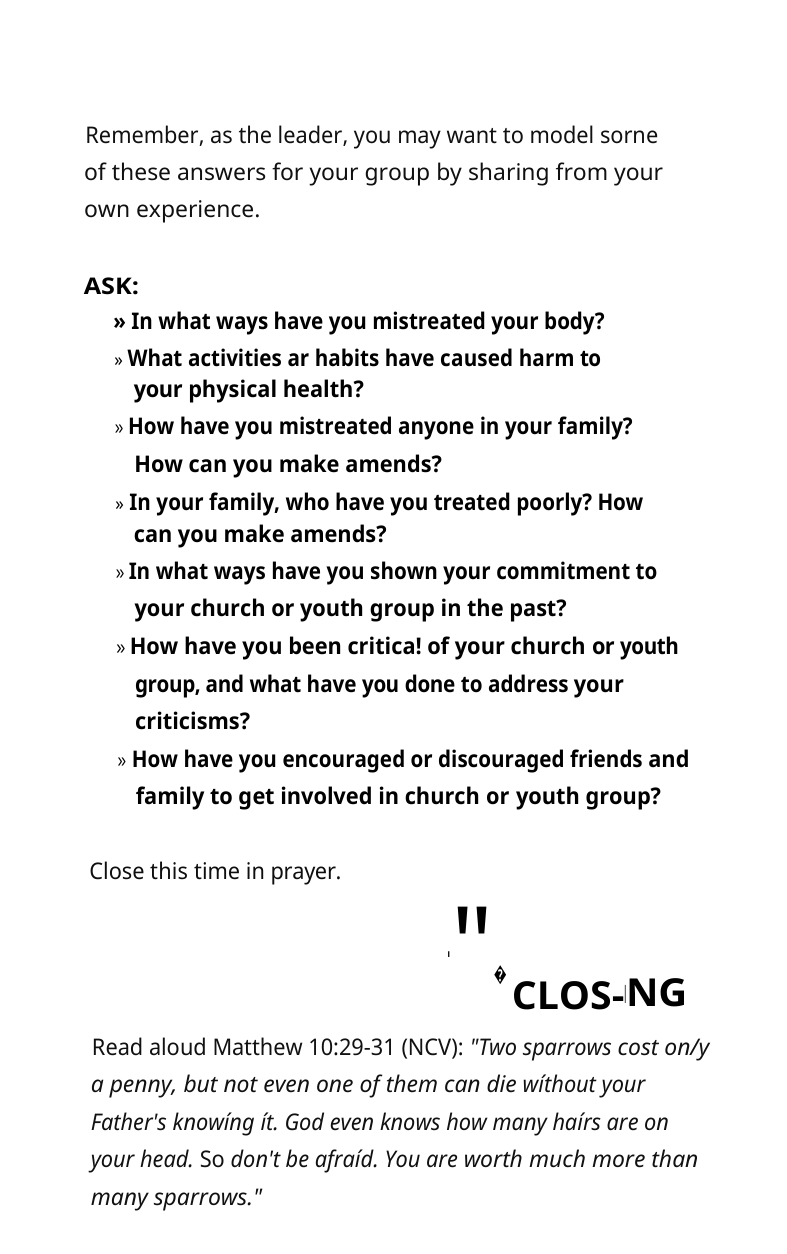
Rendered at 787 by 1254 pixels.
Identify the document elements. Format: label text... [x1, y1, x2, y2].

text » How have you been critica! of your church or youth group, and what have you done to address your criticisms? [116, 630, 711, 736]
text Remember, as the leader, you may want to model sorne of these answers for your group by sharing from your own experience. [84, 119, 677, 224]
text » In what ways have you mistreated your body? [113, 305, 711, 336]
text Read aloud Matthew 10:29-31 (NCV): "Two sparrows cost on/y a penny, but not even one of them can die wíthout your Father's knowíng ít. God even knows how many haírs are on your head. So don't be afraíd. You are worth much more than many sparrows." [91, 1031, 711, 1212]
text » In what ways have you shown your commitment to your church or youth group in the past? [116, 554, 696, 624]
text » How have you encouraged or discouraged friends and family to get involved in church or youth group? [117, 743, 693, 811]
text ASK: [84, 270, 711, 302]
text can you make amends? [133, 517, 711, 549]
text » How have you mistreated anyone in your family? How can you make amends? [114, 409, 674, 479]
text ."� [447, 855, 711, 1013]
text » In your family, who have you treated poorly? How [115, 486, 711, 517]
text » What activities ar habits have caused harm to your physical health? [114, 342, 646, 404]
text Close this time in prayer. [89, 855, 353, 886]
